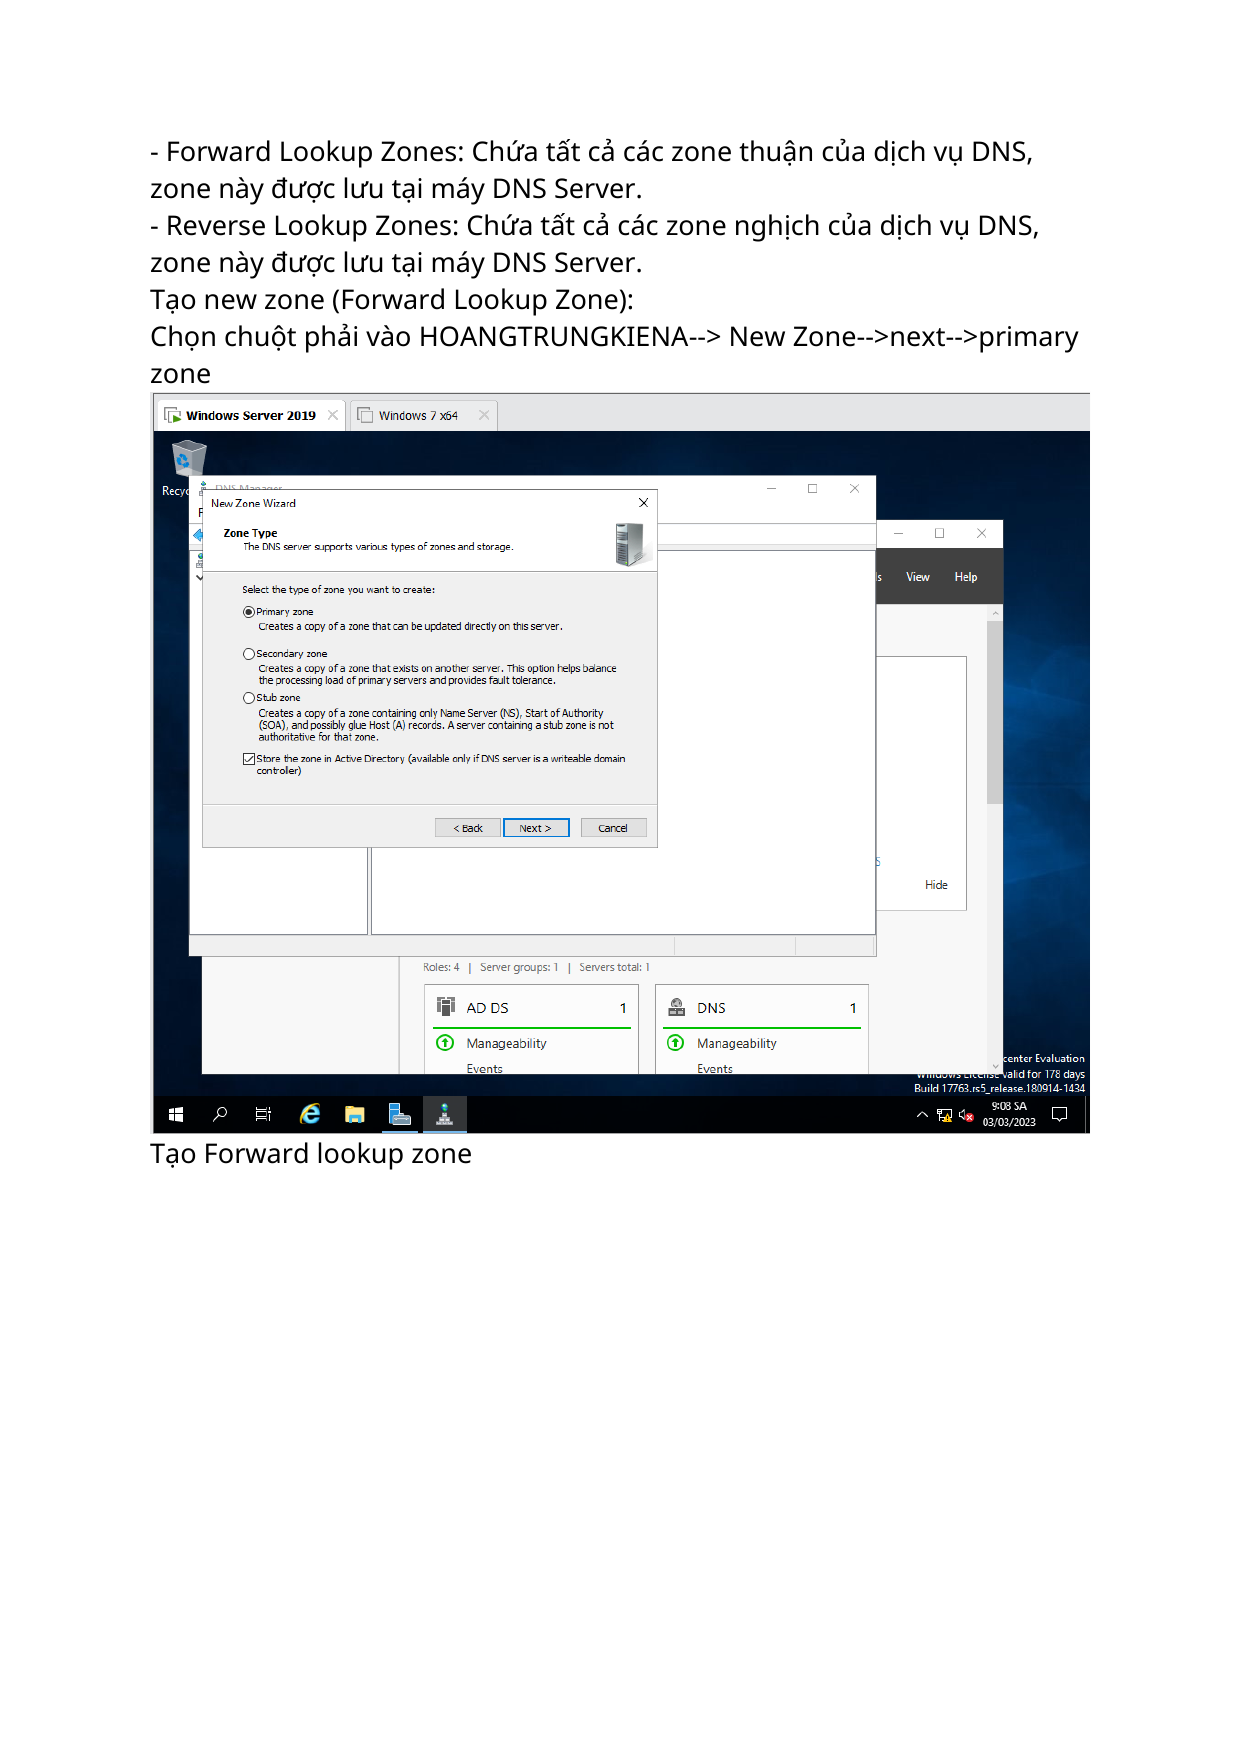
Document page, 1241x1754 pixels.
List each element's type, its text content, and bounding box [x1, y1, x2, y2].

picture [150, 391, 1091, 1134]
text - Reverse Lookup Zones: Chứa tất cả các zone nghịch của dịch vụ DNS, zone này được lưu tại máy DNS Server. [150, 207, 1090, 280]
text Chọn chuột phải vào HOANGTRUNGKIENA--> New Zone-->next-->primary zone [150, 317, 1090, 391]
text Tạo Forward lookup zone [150, 1134, 1090, 1171]
text - Forward Lookup Zones: Chứa tất cả các zone thuận của dịch vụ DNS, zone này được lưu tại máy DNS Server. [150, 133, 1090, 207]
text Tạo new zone (Forward Lookup Zone): [150, 280, 1090, 317]
